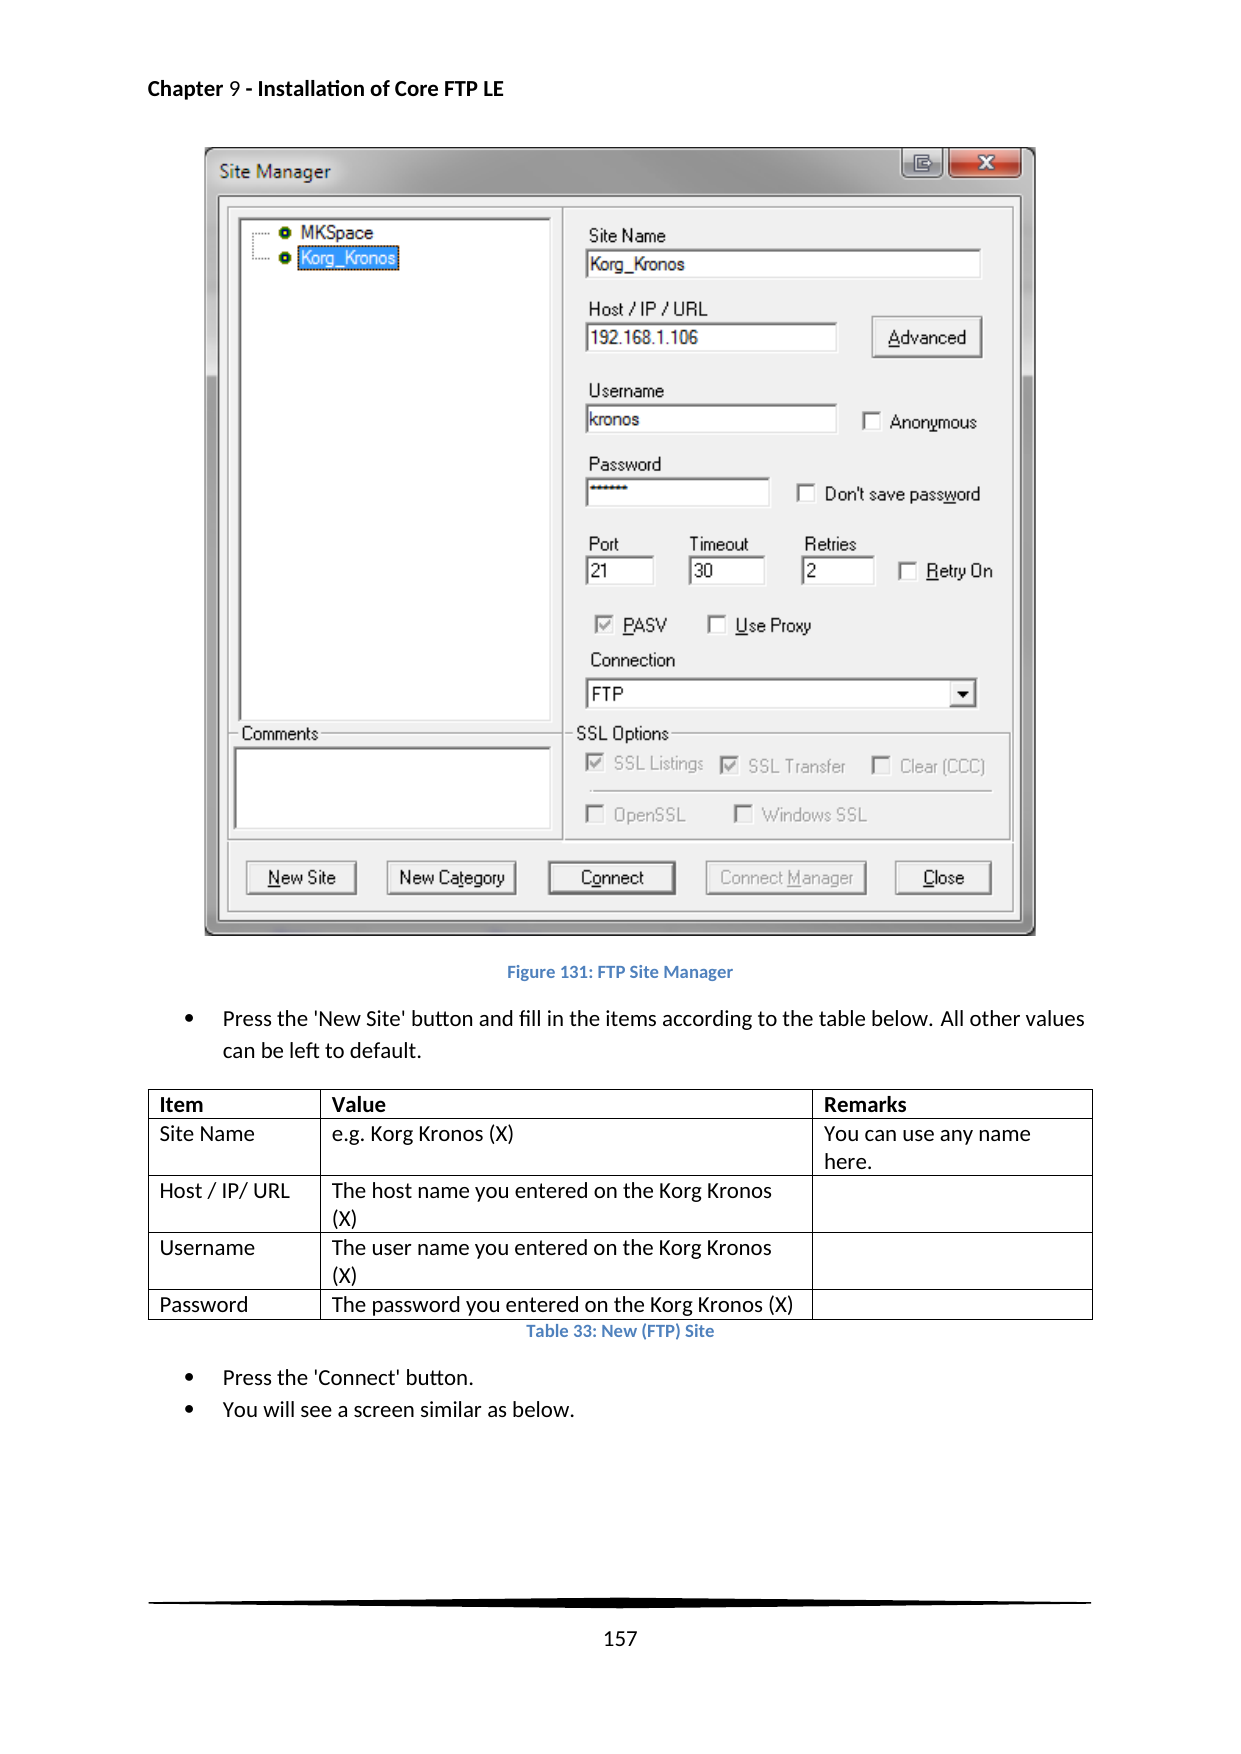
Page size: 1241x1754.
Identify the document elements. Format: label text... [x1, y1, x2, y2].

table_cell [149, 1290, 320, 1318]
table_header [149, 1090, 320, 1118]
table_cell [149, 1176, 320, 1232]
list You will see a screen similar as below. [185, 1395, 1093, 1423]
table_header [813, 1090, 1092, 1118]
list Press the 'New Site' button and fill in the items according to the table below. All other values can be left to default. [185, 1004, 1093, 1064]
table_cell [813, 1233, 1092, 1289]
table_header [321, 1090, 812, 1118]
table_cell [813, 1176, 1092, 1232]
list Press the 'Connect' button. [185, 1363, 1093, 1391]
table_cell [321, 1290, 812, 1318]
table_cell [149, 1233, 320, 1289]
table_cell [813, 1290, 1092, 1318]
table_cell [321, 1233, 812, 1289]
text Figure 131: FTP Site Manager [148, 960, 1093, 983]
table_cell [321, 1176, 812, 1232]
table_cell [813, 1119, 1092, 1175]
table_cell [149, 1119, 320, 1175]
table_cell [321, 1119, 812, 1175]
picture [204, 147, 1036, 936]
